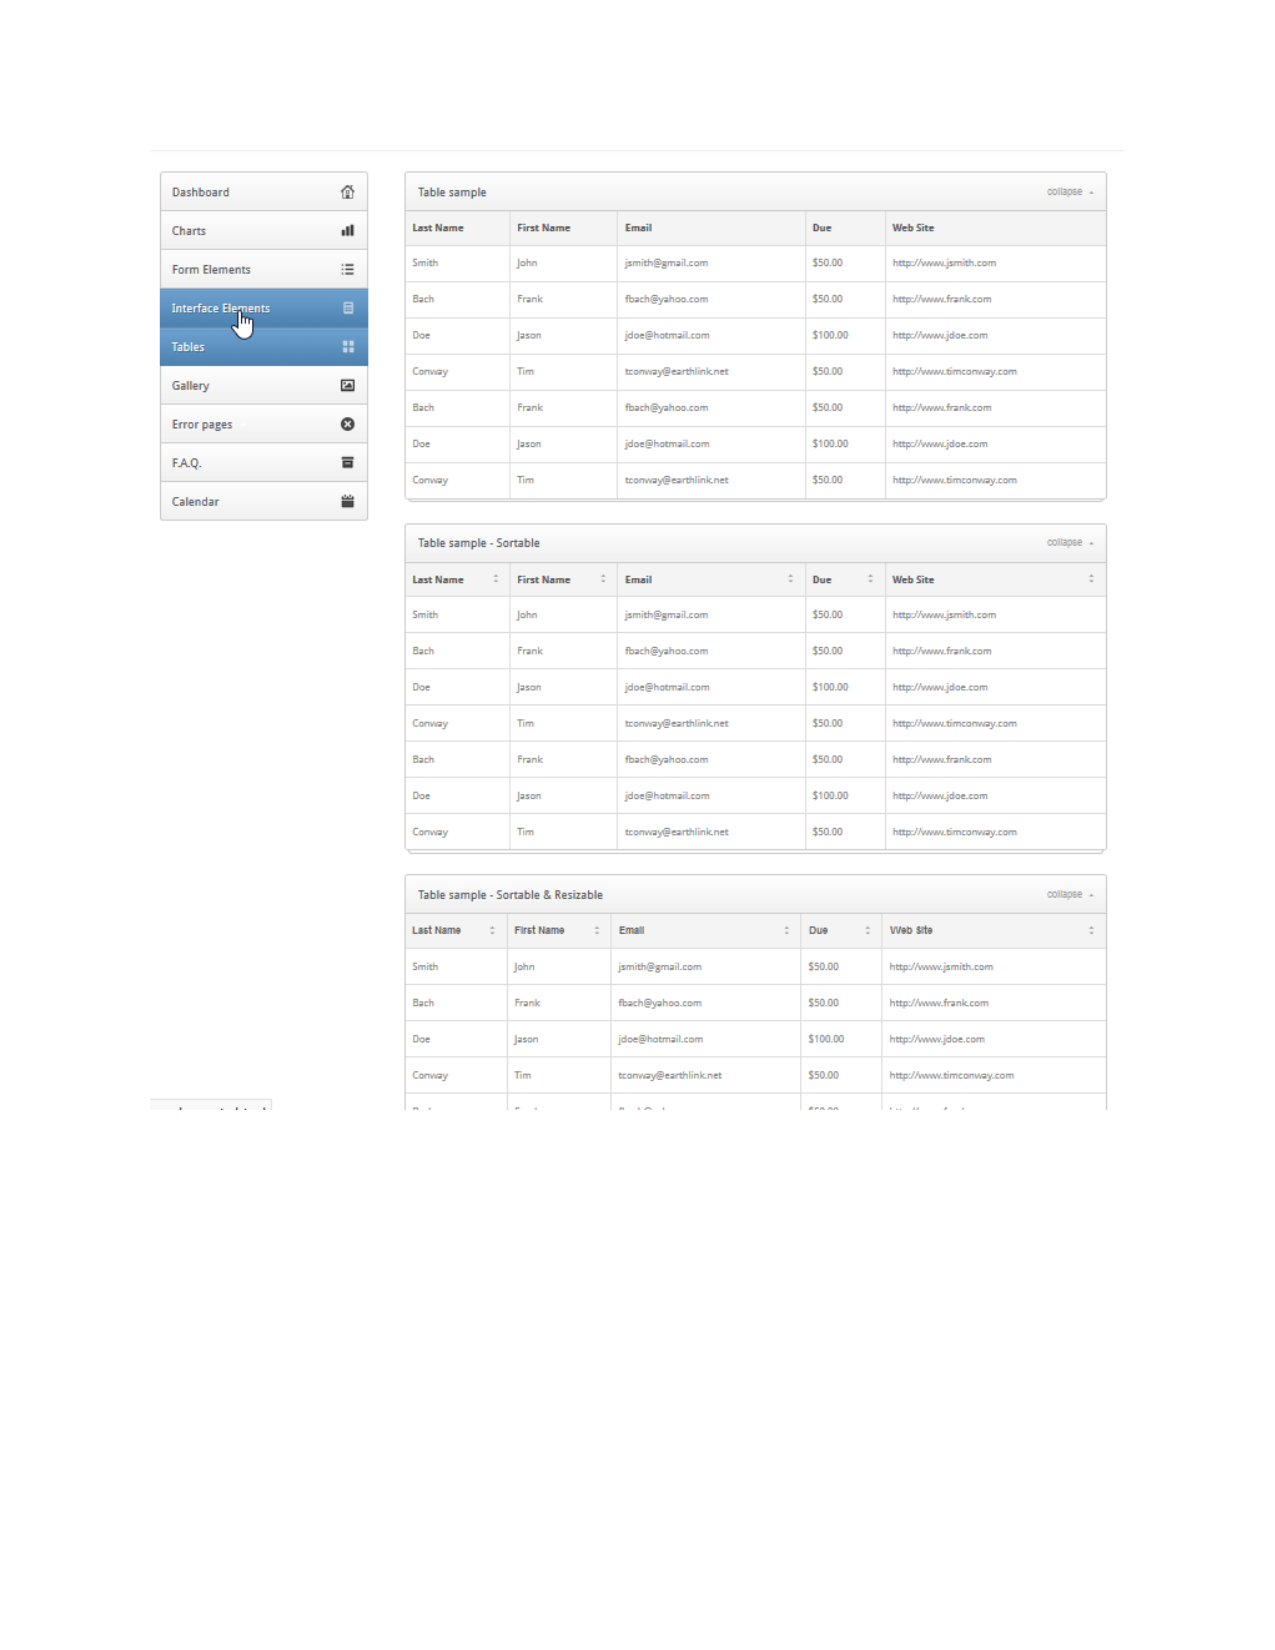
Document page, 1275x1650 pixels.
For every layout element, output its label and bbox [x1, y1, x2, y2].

picture [150, 150, 1125, 1110]
